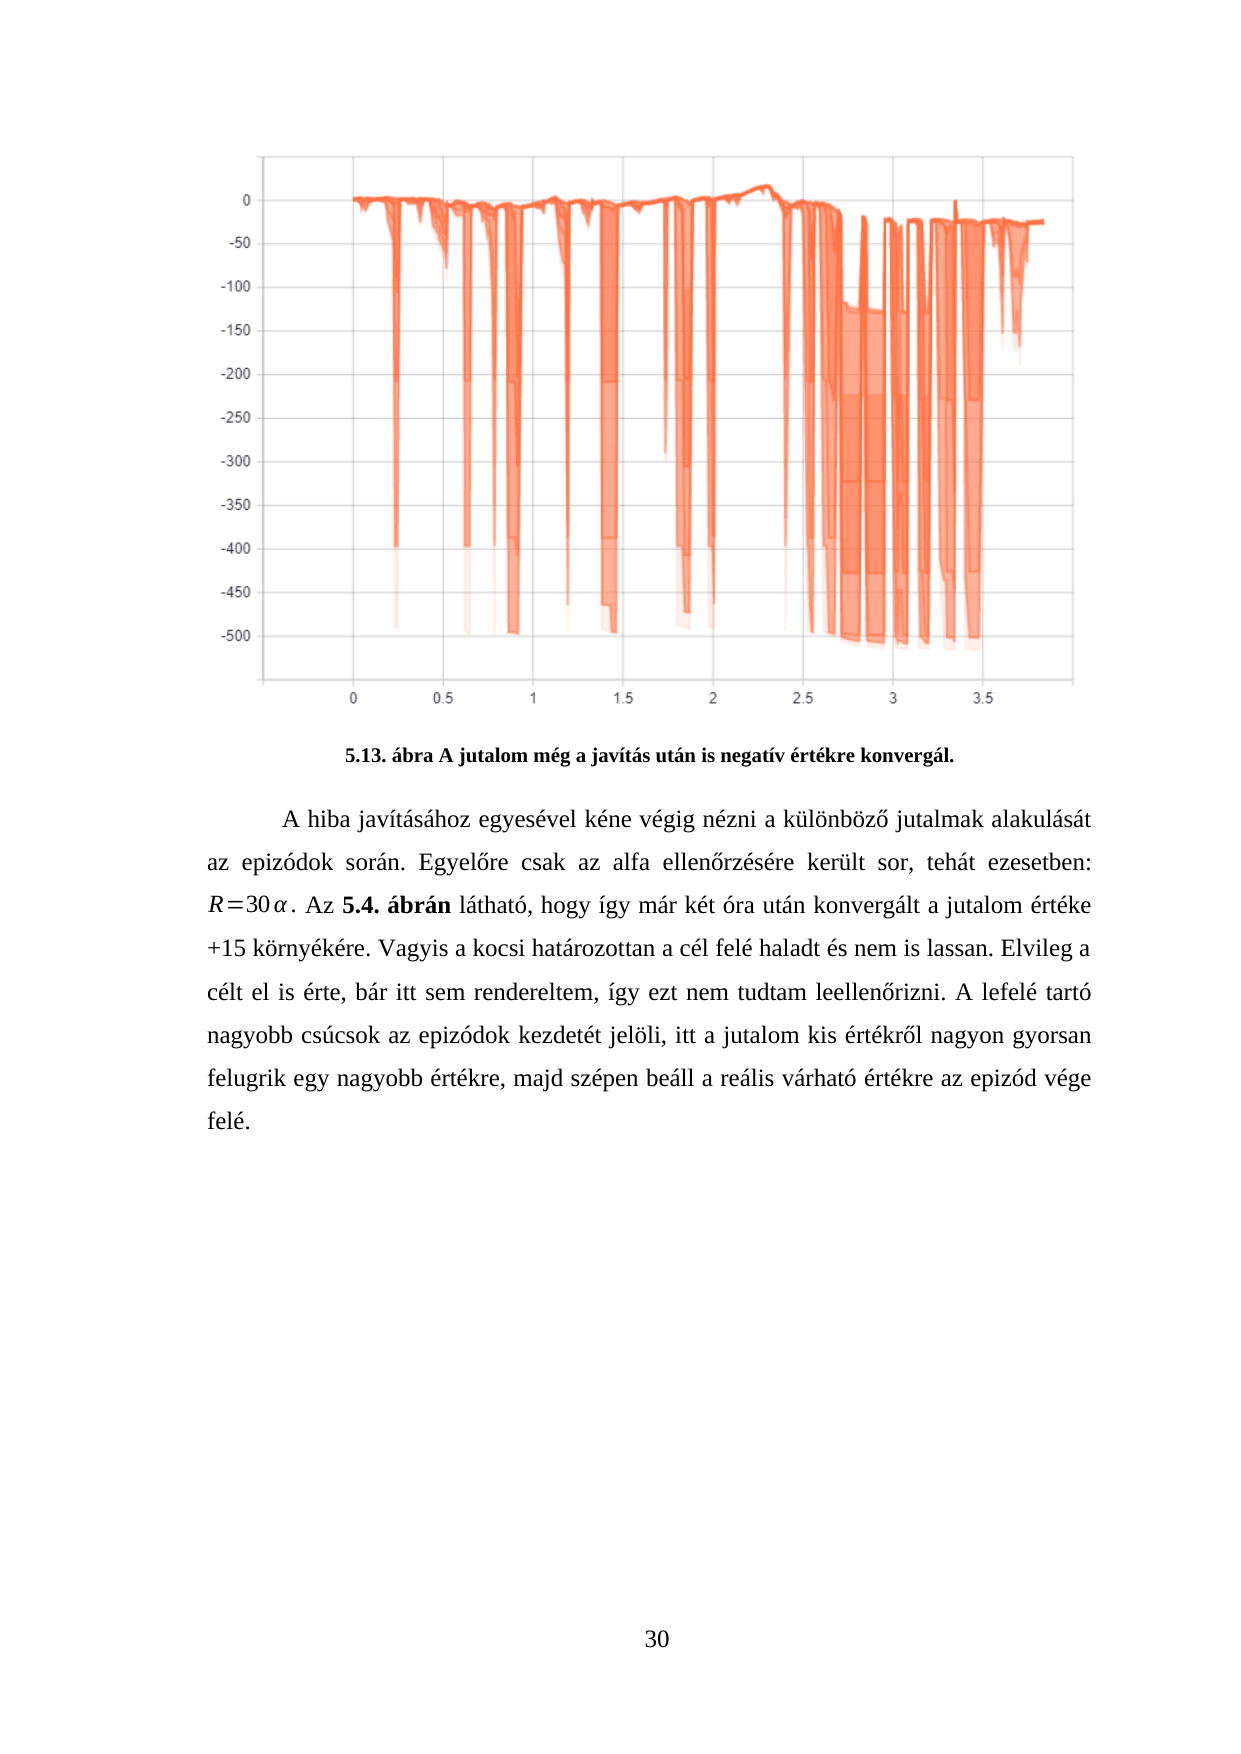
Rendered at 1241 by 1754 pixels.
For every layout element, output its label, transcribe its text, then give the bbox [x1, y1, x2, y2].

text A hiba javításához egyesével kéne végig nézni a különböző jutalmak alakulását az epizódok során. Egyelőre csak az alfa ellenőrzésére került sor, tehát ezesetben: Az 5.4. ábrán látható, hogy így már két óra után konvergált a jutalom értéke +15 környékére. Vagyis a kocsi határozottan a cél felé haladt és nem is lassan. Elvileg a célt el is érte, bár itt sem rendereltem, így ezt nem tudtam leellenőrizni. A lefelé tartó nagyobb csúcsok az epizódok kezdetét jelöli, itt a jutalom kis értékről nagyon gyorsan felugrik egy nagyobb értékre, majd szépen beáll a reális várható értékre az epizód vége felé. [207, 804, 1092, 1135]
picture [206, 147, 1093, 731]
